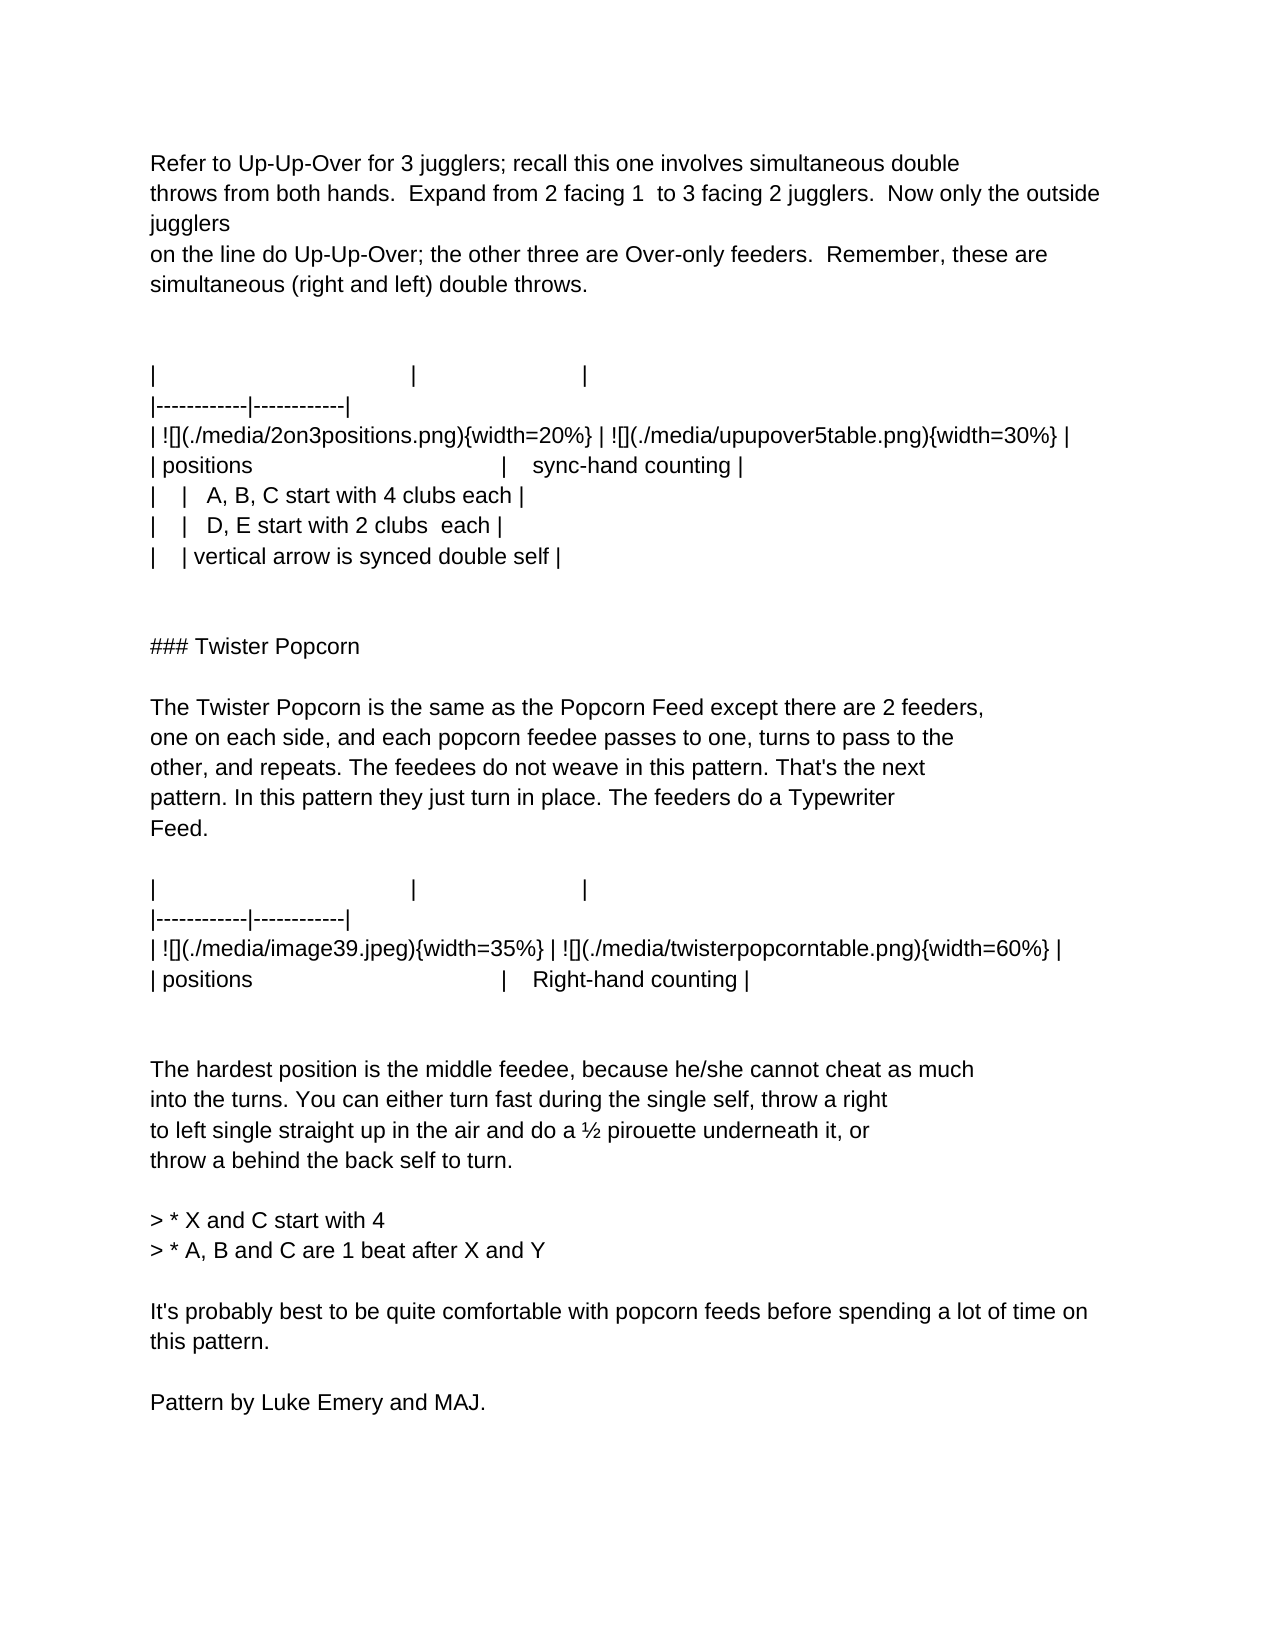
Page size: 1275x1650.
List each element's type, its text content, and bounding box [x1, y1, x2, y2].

text The Twister Popcorn is the same as the Popcorn Feed except there are 2 feeders, [150, 694, 1125, 720]
text | | vertical arrow is synced double self | [150, 543, 1125, 569]
text |------------|------------| [150, 392, 1125, 418]
text | | A, B, C start with 4 clubs each | [150, 482, 1125, 509]
text Refer to Up-Up-Over for 3 jugglers; recall this one involves simultaneous double [150, 150, 1125, 176]
text to left single straight up in the air and do a ½ pirouette underneath it, or [150, 1117, 1125, 1143]
text ### Twister Popcorn [150, 633, 1125, 660]
text > * A, B and C are 1 beat after X and Y [150, 1237, 1125, 1264]
text on the line do Up-Up-Over; the other three are Over-only feeders. Remember, these are [150, 241, 1125, 267]
text other, and repeats. The feedees do not weave in this pattern. That's the next [150, 754, 1125, 781]
text | ![](./media/2on3positions.png){width=20%} | ![](./media/upupover5table.png){width=30%} | [150, 422, 1125, 448]
text The hardest position is the middle feedee, because he/she cannot cheat as much [150, 1056, 1125, 1083]
text simultaneous (right and left) double throws. [150, 271, 1125, 297]
text |------------|------------| [150, 905, 1125, 932]
text | positions | sync-hand counting | [150, 452, 1125, 478]
text one on each side, and each popcorn feedee passes to one, turns to pass to the [150, 724, 1125, 750]
text It's probably best to be quite comfortable with popcorn feeds before spending a lot of time on this pattern. [150, 1298, 1125, 1354]
text throw a behind the back self to turn. [150, 1147, 1125, 1173]
text | | | [150, 361, 1125, 388]
text Feed. [150, 814, 1125, 841]
text throws from both hands. Expand from 2 facing 1 to 3 facing 2 jugglers. Now only the outside jugglers [150, 180, 1125, 237]
text pattern. In this pattern they just turn in place. The feeders do a Typewriter [150, 784, 1125, 811]
text > * X and C start with 4 [150, 1207, 1125, 1234]
text into the turns. You can either turn fast during the single self, throw a right [150, 1086, 1125, 1113]
text Pattern by Luke Emery and MAJ. [150, 1388, 1125, 1415]
text | | D, E start with 2 clubs each | [150, 512, 1125, 539]
text | | | [150, 875, 1125, 901]
text | ![](./media/image39.jpeg){width=35%} | ![](./media/twisterpopcorntable.png){width=60%} | [150, 935, 1125, 962]
text | positions | Right-hand counting | [150, 966, 1125, 992]
